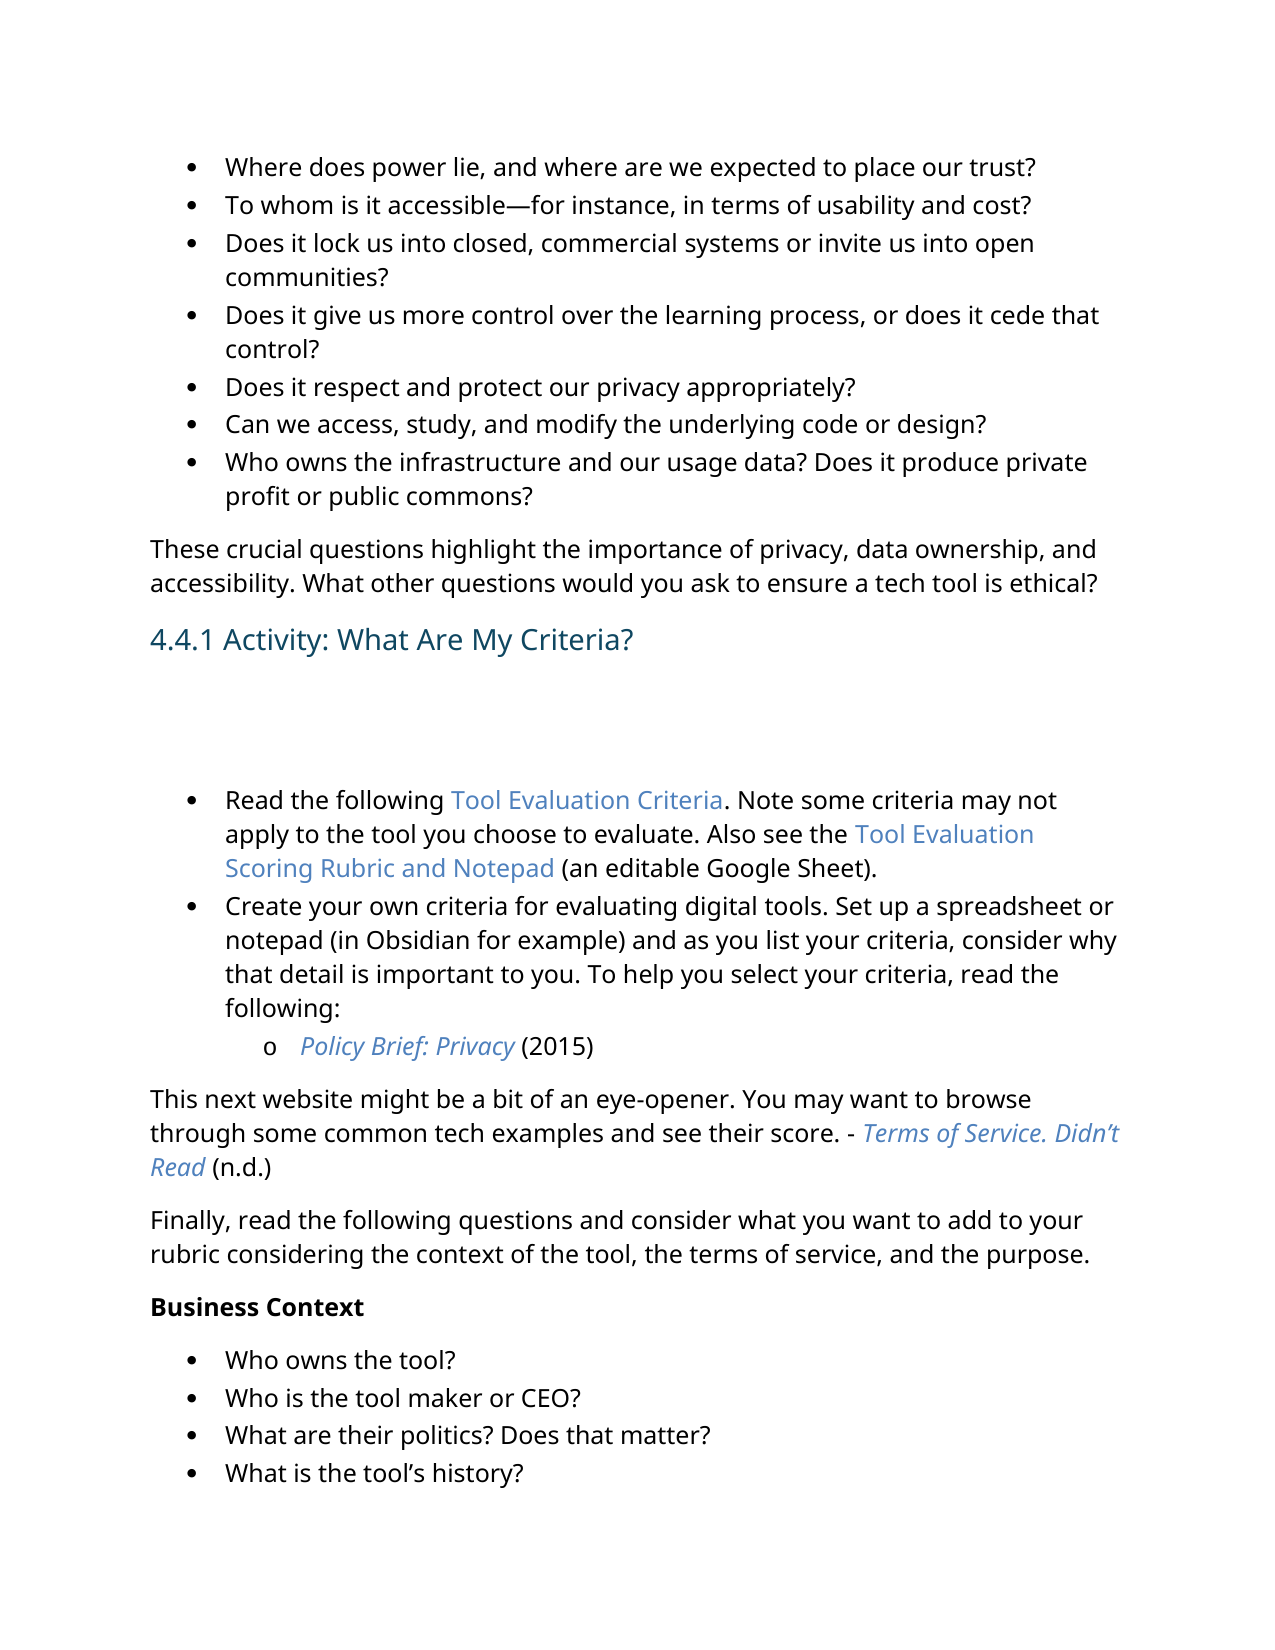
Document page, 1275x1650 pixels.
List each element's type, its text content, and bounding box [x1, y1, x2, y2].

list Policy Brief: Privacy (2015) [262, 1029, 1125, 1063]
text Finally, read the following questions and consider what you want to add to your rubric considering the context of the tool, the terms of service, and the purpose. [150, 1203, 1125, 1271]
list Can we access, study, and modify the underlying code or design? [187, 407, 1125, 441]
list Does it give us more control over the learning process, or does it cede that control? [187, 297, 1125, 366]
list What are their politics? Does that matter? [187, 1418, 1125, 1452]
text This next website might be a bit of an eye-opener. You may want to browse through some common tech examples and see their score. - Terms of Service. Didn’t Read (n.d.) [150, 1082, 1125, 1184]
list To whom is it accessible—for instance, in terms of usability and cost? [187, 188, 1125, 222]
list Who owns the tool? [187, 1342, 1125, 1376]
list What is the tool’s history? [187, 1456, 1125, 1490]
text Business Context [150, 1289, 1125, 1324]
list Read the following Tool Evaluation Criteria. Note some criteria may not apply to the tool you choose to evaluate. Also see the Tool Evaluation Scoring Rubric and Notepad (an editable Google Sheet). [187, 783, 1125, 885]
list Who is the tool maker or CEO? [187, 1380, 1125, 1414]
text These crucial questions highlight the importance of privacy, data ownership, and accessibility. What other questions would you ask to ensure a tech tool is ethical? [150, 532, 1125, 600]
subtitle 4.4.1 Activity: What Are My Criteria? [150, 619, 1125, 658]
list Who owns the infrastructure and our usage data? Does it produce private profit or public commons? [187, 445, 1125, 513]
list Where does power lie, and where are we expected to place our trust? [187, 150, 1125, 184]
list Create your own criteria for evaluating digital tools. Set up a spreadsheet or notepad (in Obsidian for example) and as you list your criteria, consider why that detail is important to you. To help you select your criteria, read the following: [187, 889, 1125, 1025]
list Does it respect and protect our privacy appropriately? [187, 369, 1125, 403]
list Does it lock us into closed, commercial systems or invite us into open communities? [187, 226, 1125, 294]
